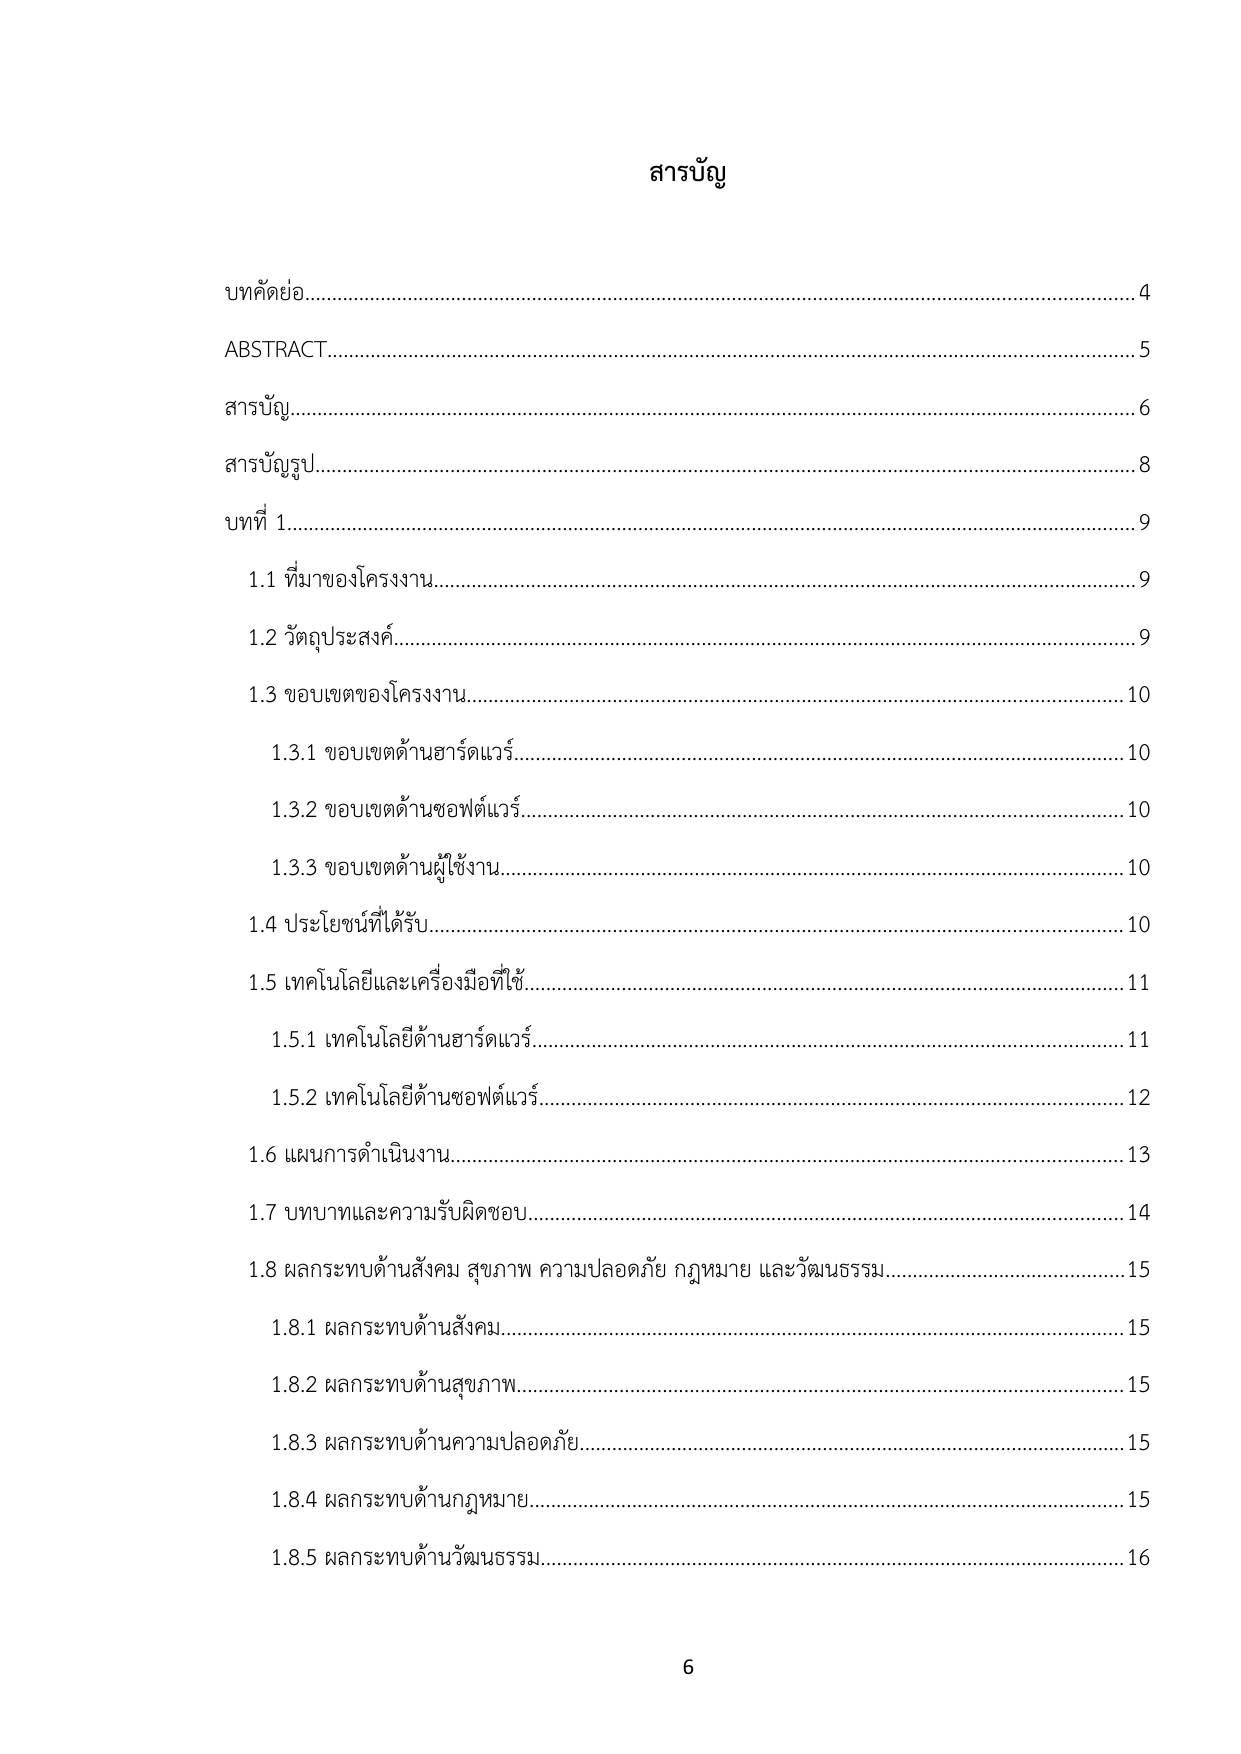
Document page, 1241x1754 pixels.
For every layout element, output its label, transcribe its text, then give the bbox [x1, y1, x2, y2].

subtitle สารบัญ [224, 150, 1152, 199]
